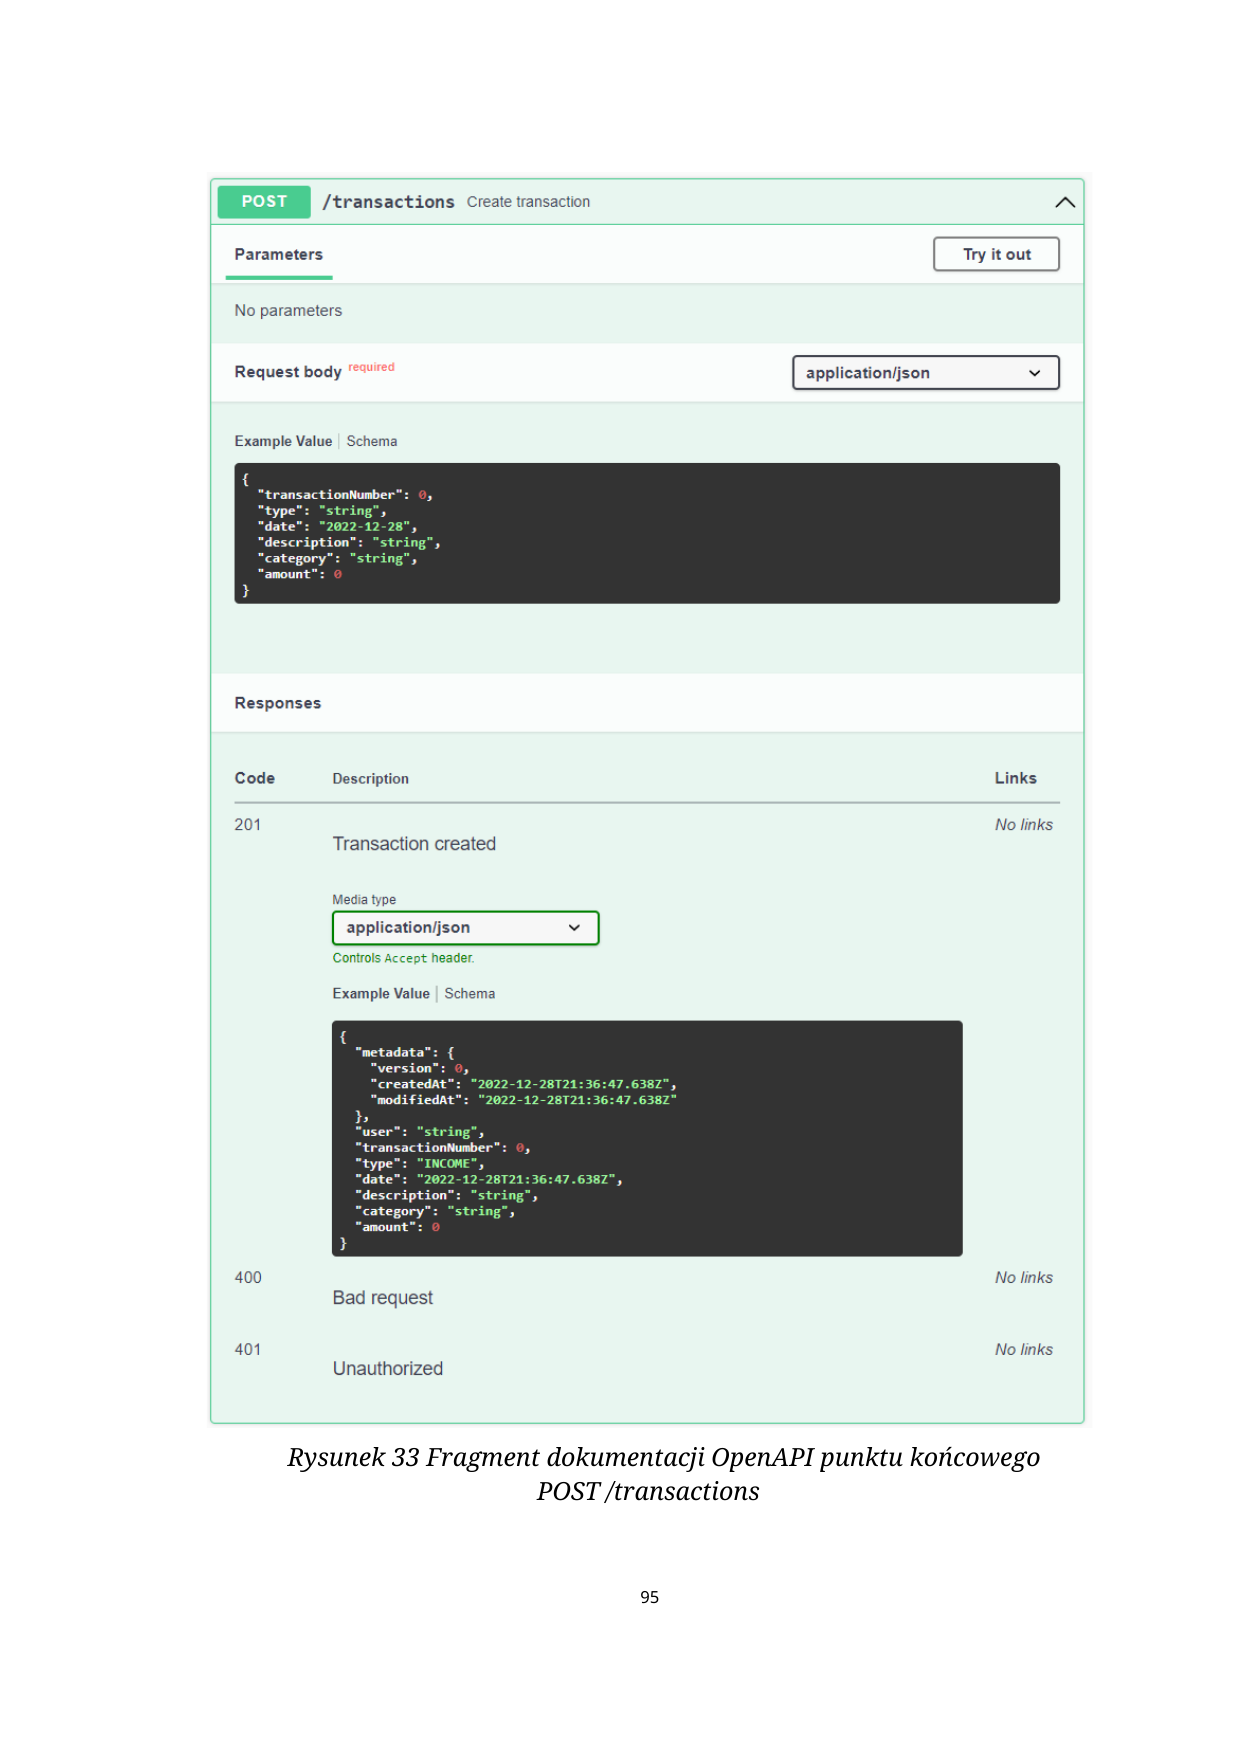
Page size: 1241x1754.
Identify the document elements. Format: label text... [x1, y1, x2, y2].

text Rysunek 33 Fragment dokumentacji OpenAPI punktu końcowego POST /transactions [207, 1440, 1092, 1508]
picture [206, 172, 1093, 1428]
